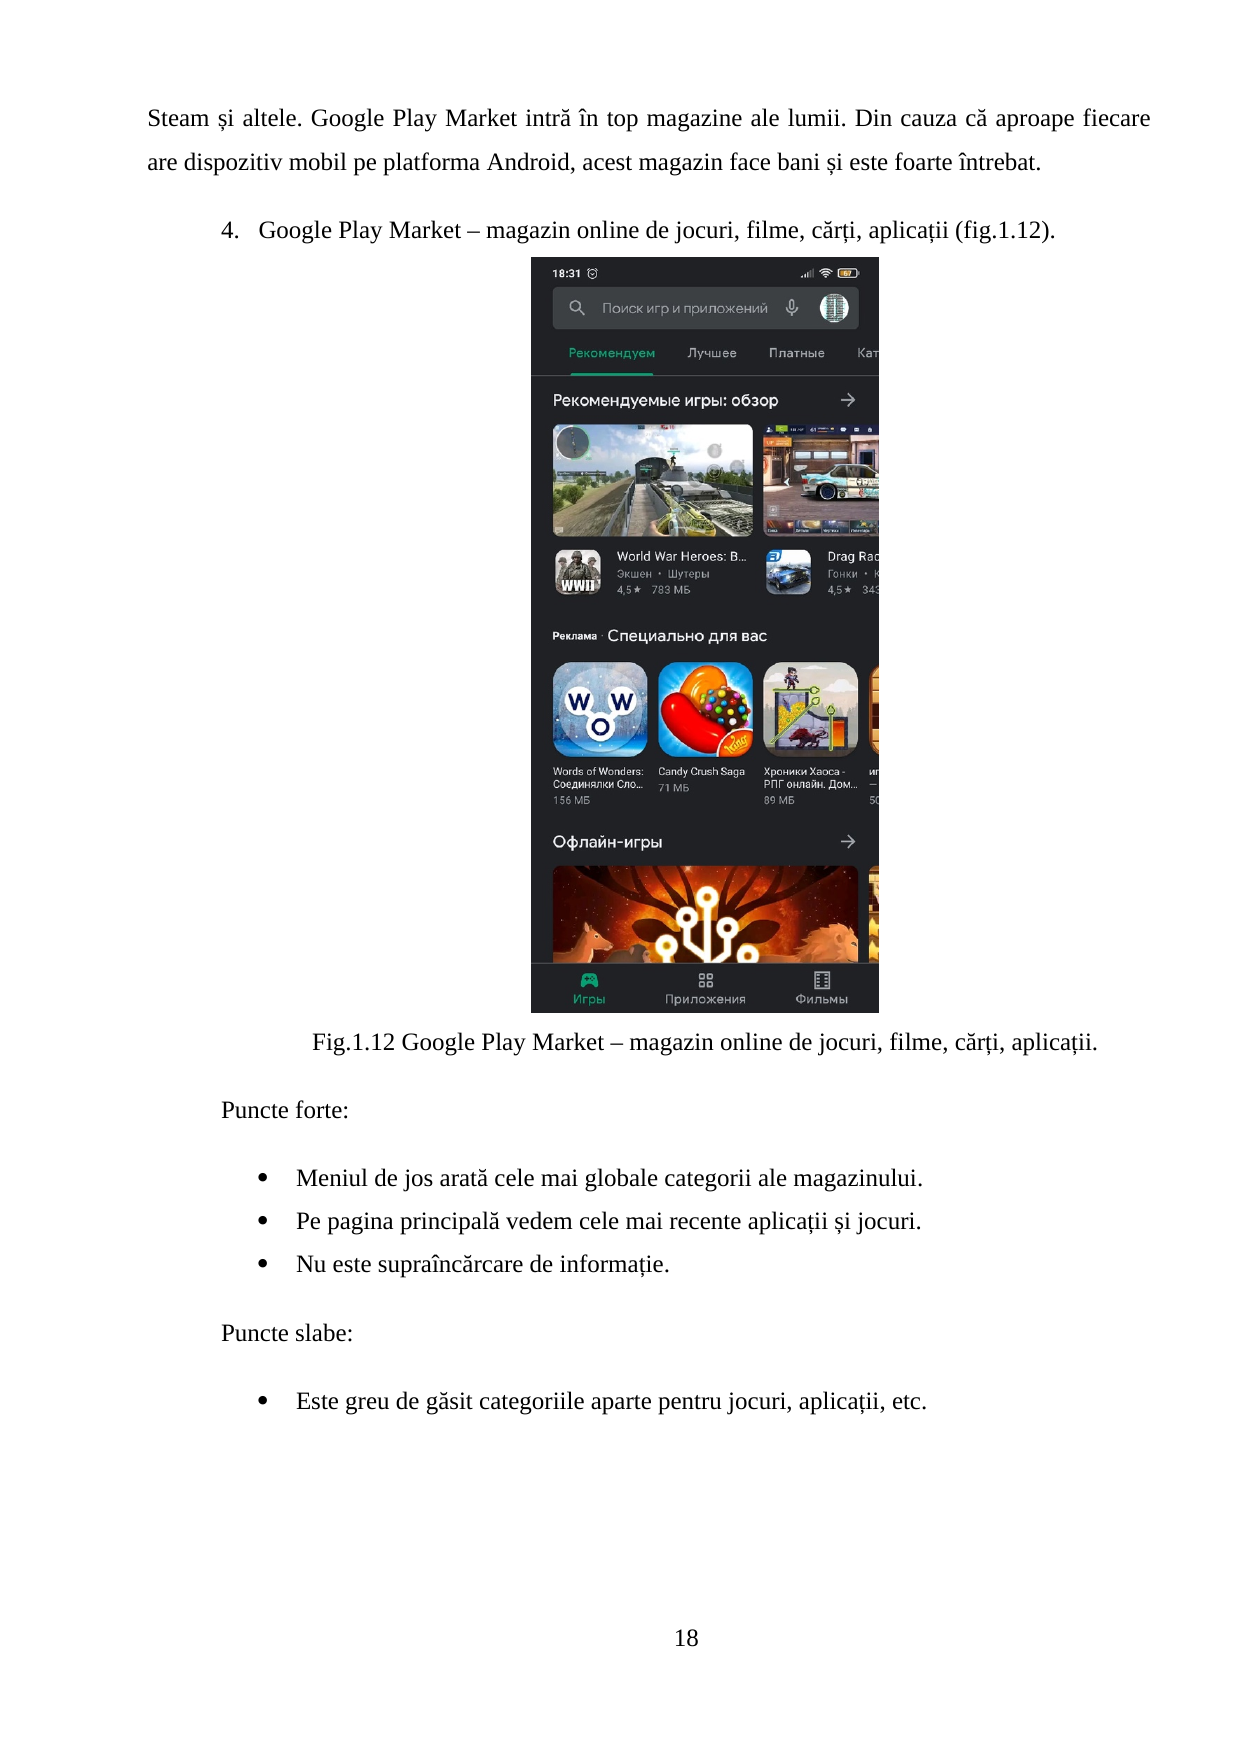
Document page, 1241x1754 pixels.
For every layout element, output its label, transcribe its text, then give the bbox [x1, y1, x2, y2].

picture [531, 257, 879, 1013]
text Puncte forte: [147, 1095, 1152, 1124]
text Puncte slabe: [147, 1318, 1152, 1346]
list Google Play Market – magazin online de jocuri, filme, cărți, aplicații (fig.1.12). [221, 215, 1152, 243]
list Fig.1.12 Google Play Market – magazin online de jocuri, filme, cărți, aplicații. [258, 1027, 1152, 1056]
list Este greu de găsit categoriile aparte pentru jocuri, aplicații, etc. [258, 1386, 1152, 1414]
list Nu este supraîncărcare de informație. [258, 1249, 1152, 1278]
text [147, 103, 1152, 175]
list Meniul de jos arată cele mai globale categorii ale magazinului. [258, 1163, 1152, 1192]
list Pe pagina principală vedem cele mai recente aplicații și jocuri. [258, 1206, 1152, 1235]
